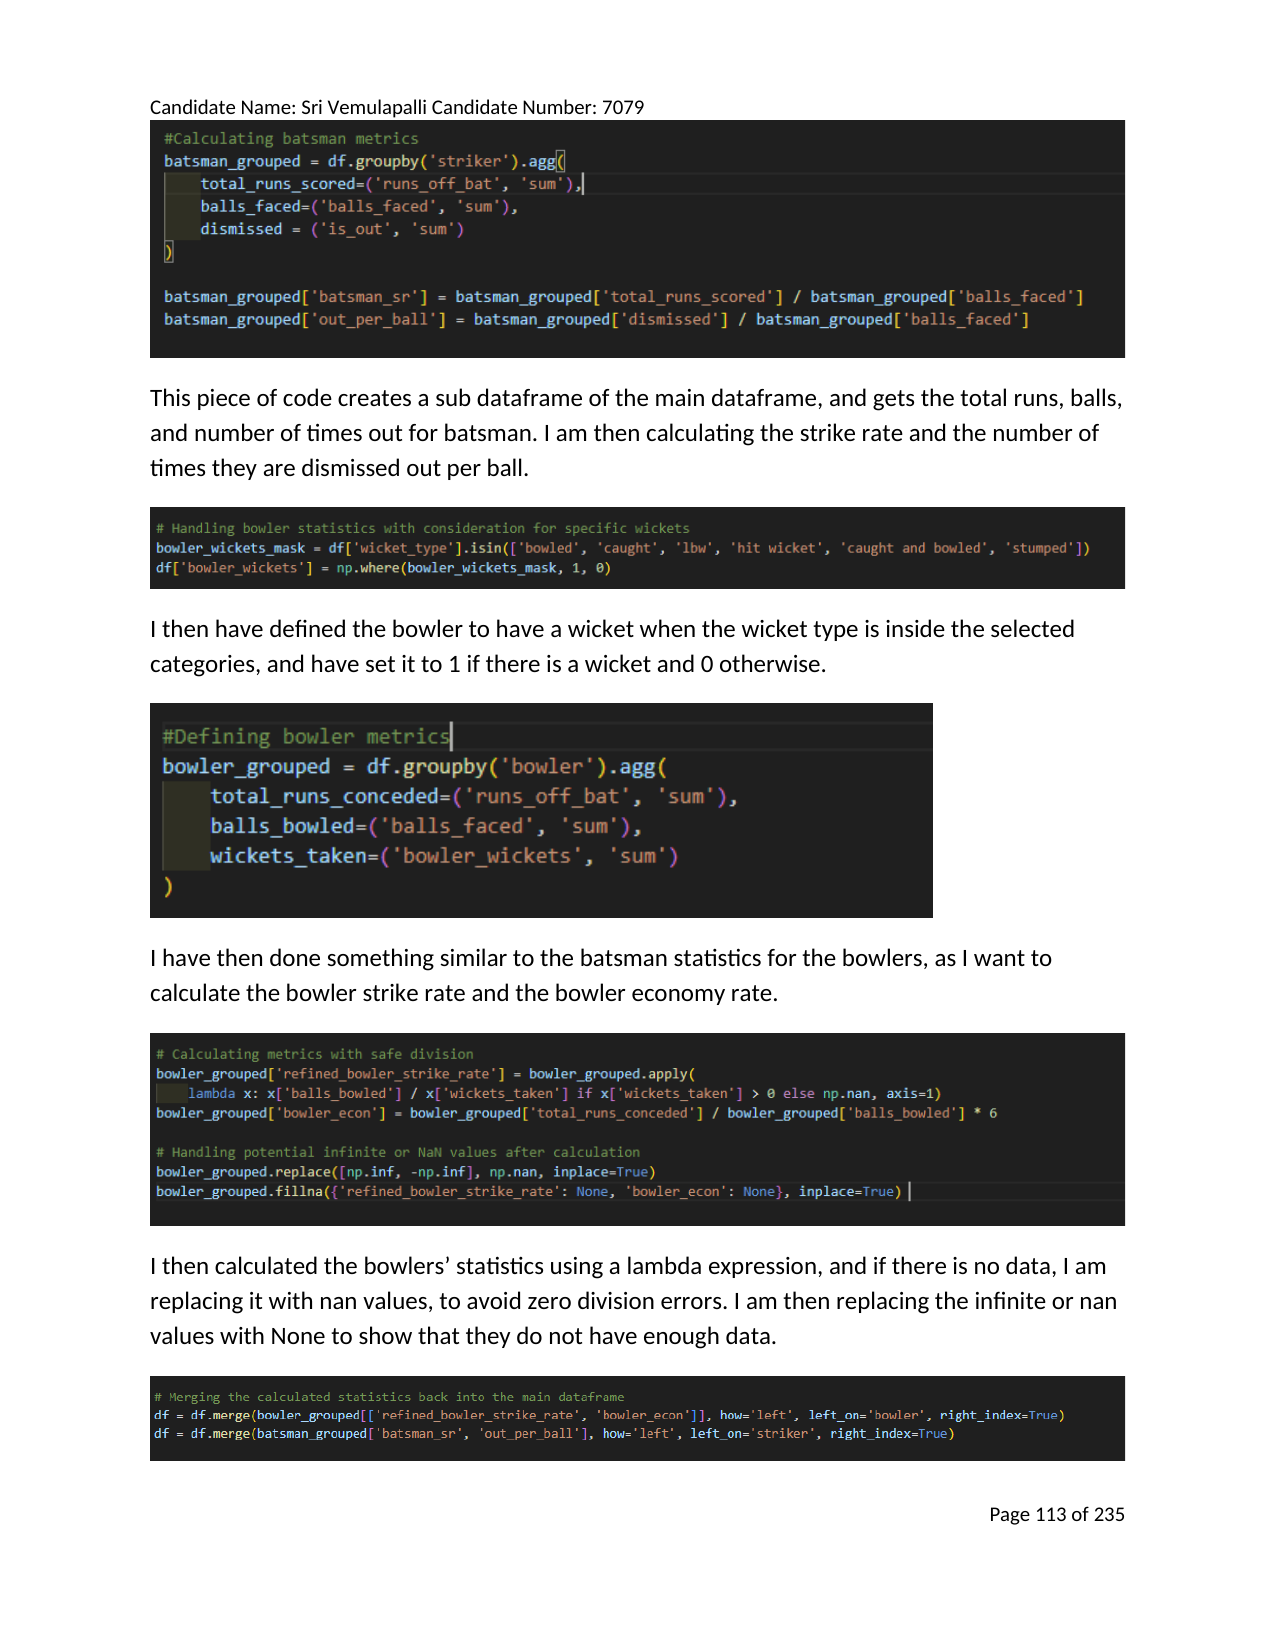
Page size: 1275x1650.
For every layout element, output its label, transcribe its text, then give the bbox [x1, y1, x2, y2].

text I then have defined the bowler to have a wicket when the wicket type is inside the selected categories, and have set it to 1 if there is a wicket and 0 otherwise. [150, 613, 1125, 678]
picture [150, 703, 933, 918]
picture [150, 507, 1125, 589]
text This piece of code creates a sub dataframe of the main dataframe, and gets the total runs, balls, and number of times out for batsman. I am then calculating the strike rate and the number of times they are dismissed out per ball. [150, 382, 1125, 483]
text I then calculated the bowlers’ statistics using a lambda expression, and if there is no data, I am replacing it with nan values, to avoid zero division errors. I am then replacing the infinite or nan values with None to show that they do not have enough data. [150, 1250, 1125, 1351]
picture [150, 120, 1125, 358]
picture [150, 1376, 1125, 1461]
picture [150, 1033, 1125, 1226]
text I have then done something similar to the batsman statistics for the bowlers, as I want to calculate the bowler strike rate and the bowler economy rate. [150, 942, 1125, 1008]
